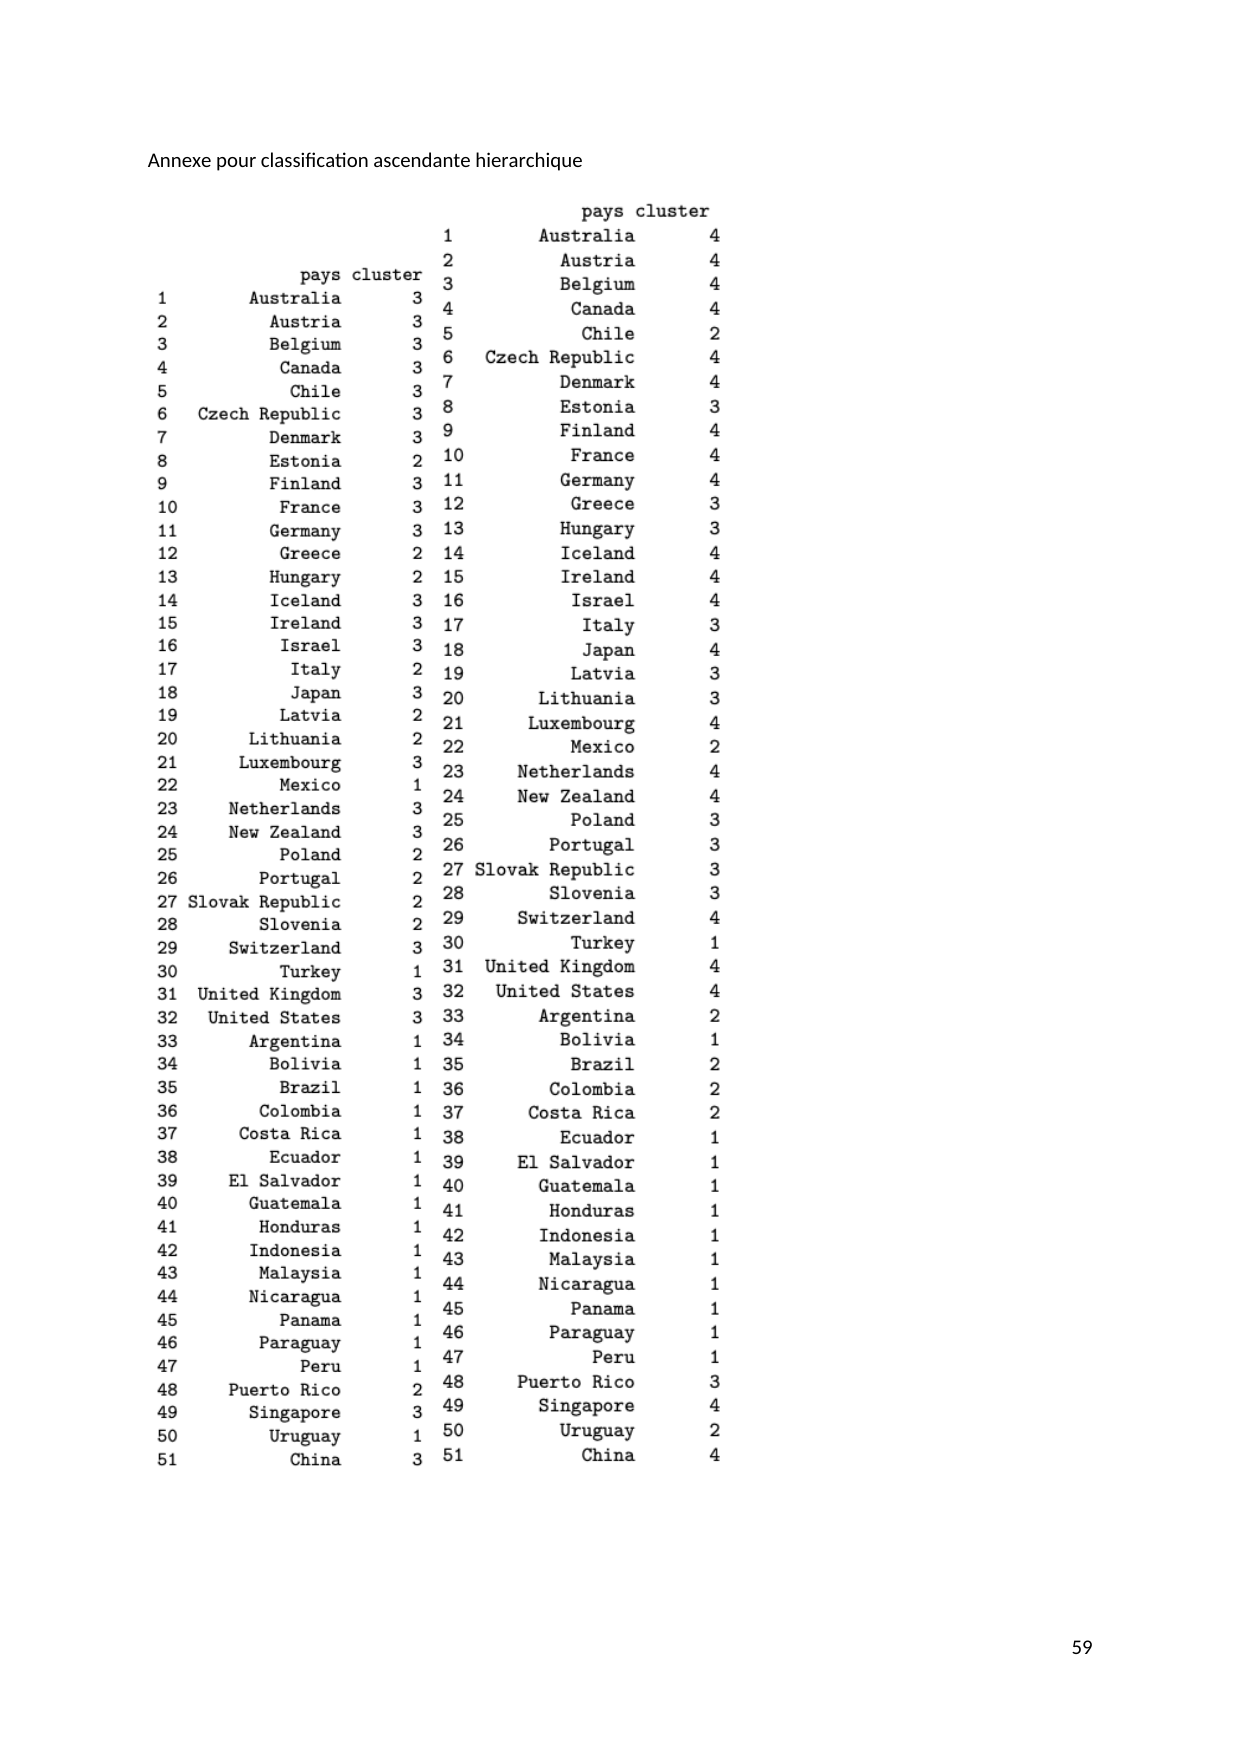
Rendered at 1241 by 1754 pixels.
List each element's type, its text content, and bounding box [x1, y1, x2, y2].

picture [147, 197, 746, 1476]
text Annexe pour classification ascendante hierarchique [148, 148, 1093, 173]
